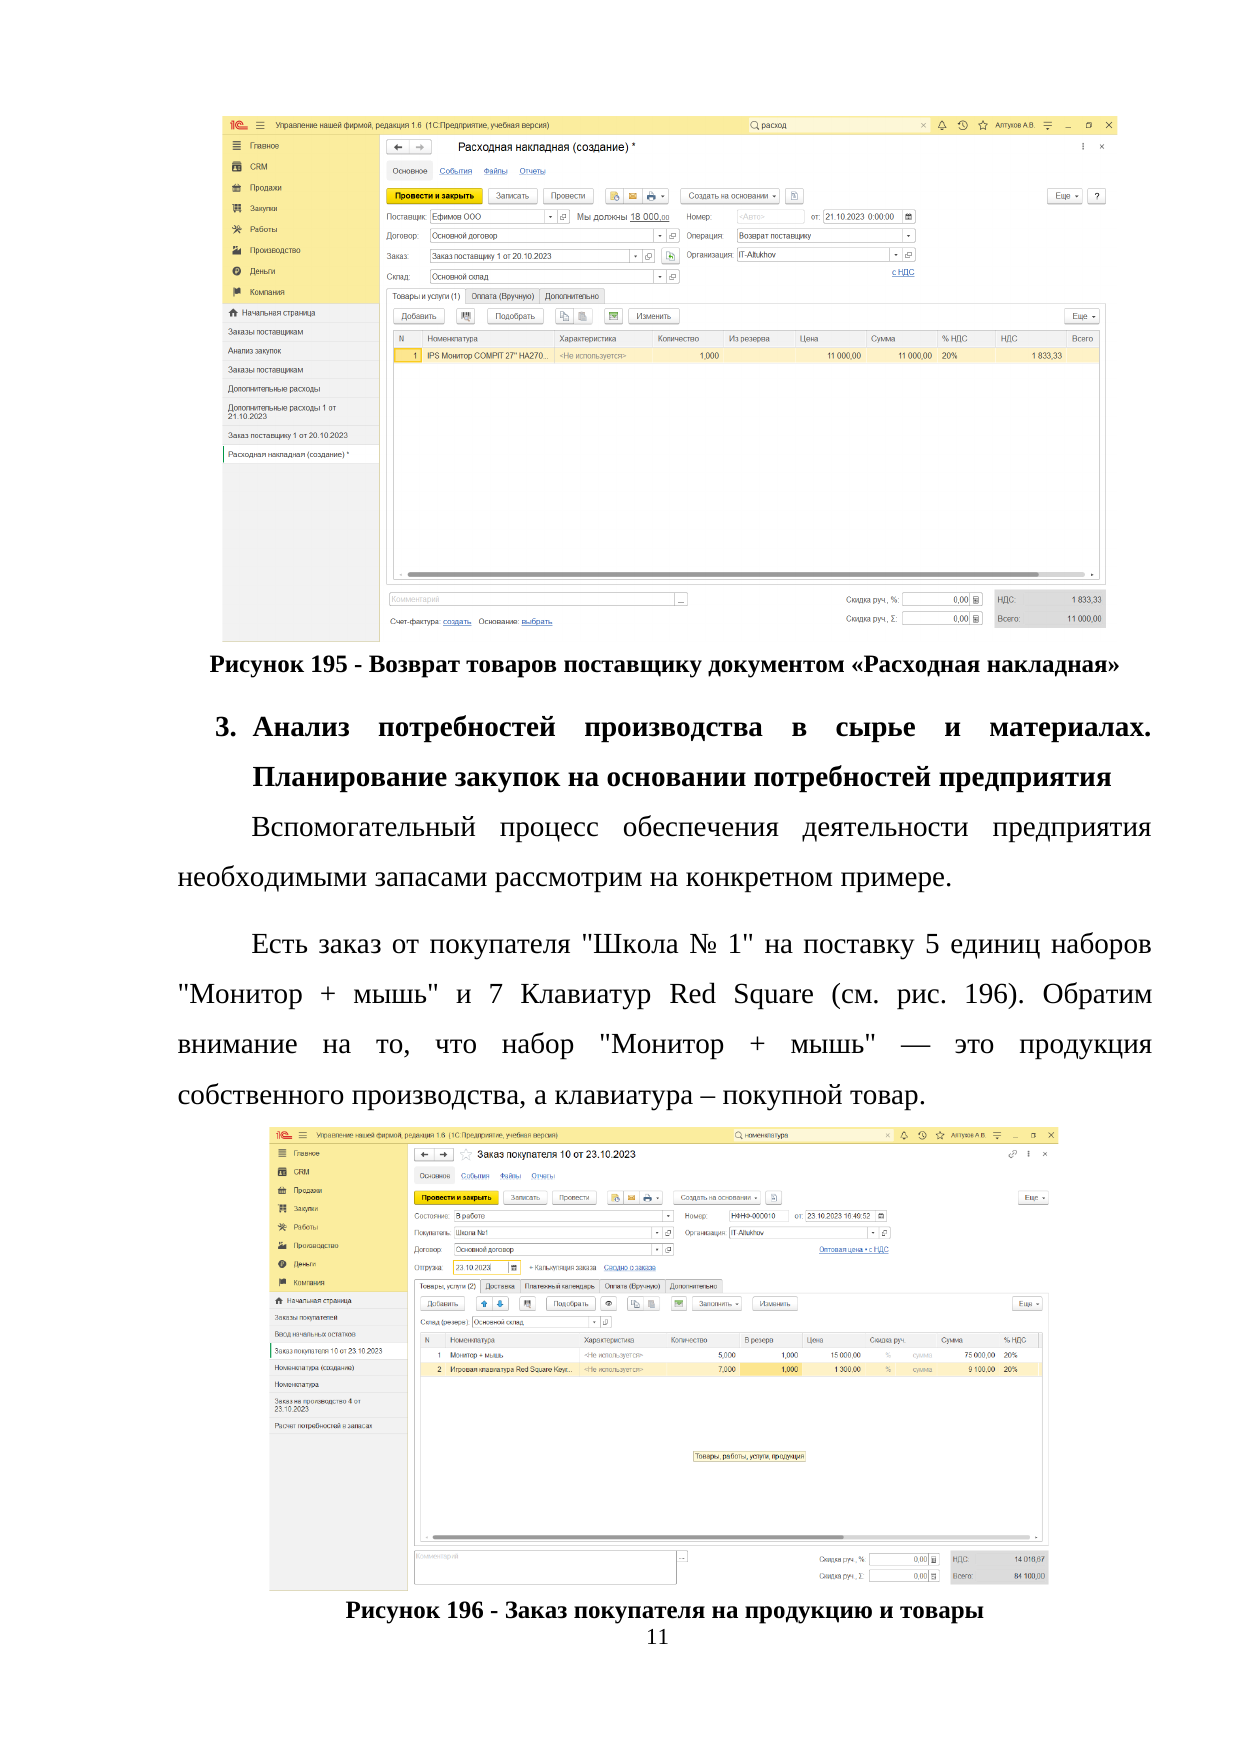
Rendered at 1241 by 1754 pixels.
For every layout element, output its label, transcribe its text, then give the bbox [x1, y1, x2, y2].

subtitle Анализ потребностей производства в сырье и материалах. Планирование закупок на основании потребностей предприятия [215, 709, 1152, 792]
text Рисунок 196 - Заказ покупателя на продукцию и товары [208, 1595, 1121, 1624]
text Рисунок 195 - Возврат товаров поставщику документом «Расходная накладная» [208, 649, 1121, 678]
picture [269, 1127, 1059, 1591]
text Есть заказ от покупателя "Школа № 1" на поставку 5 единиц наборов "Монитор + мышь" и 7 Клавиатур Red Square (см. рис. 196). Обратим внимание на то, что набор "Монитор + мышь" — это продукция собственного производства, а клавиатура – покупной товар. [177, 926, 1152, 1110]
picture [222, 116, 1118, 642]
text Вспомогательный процесс обеспечения деятельности предприятия необходимыми запасами рассмотрим на конкретном примере. [177, 809, 1152, 893]
